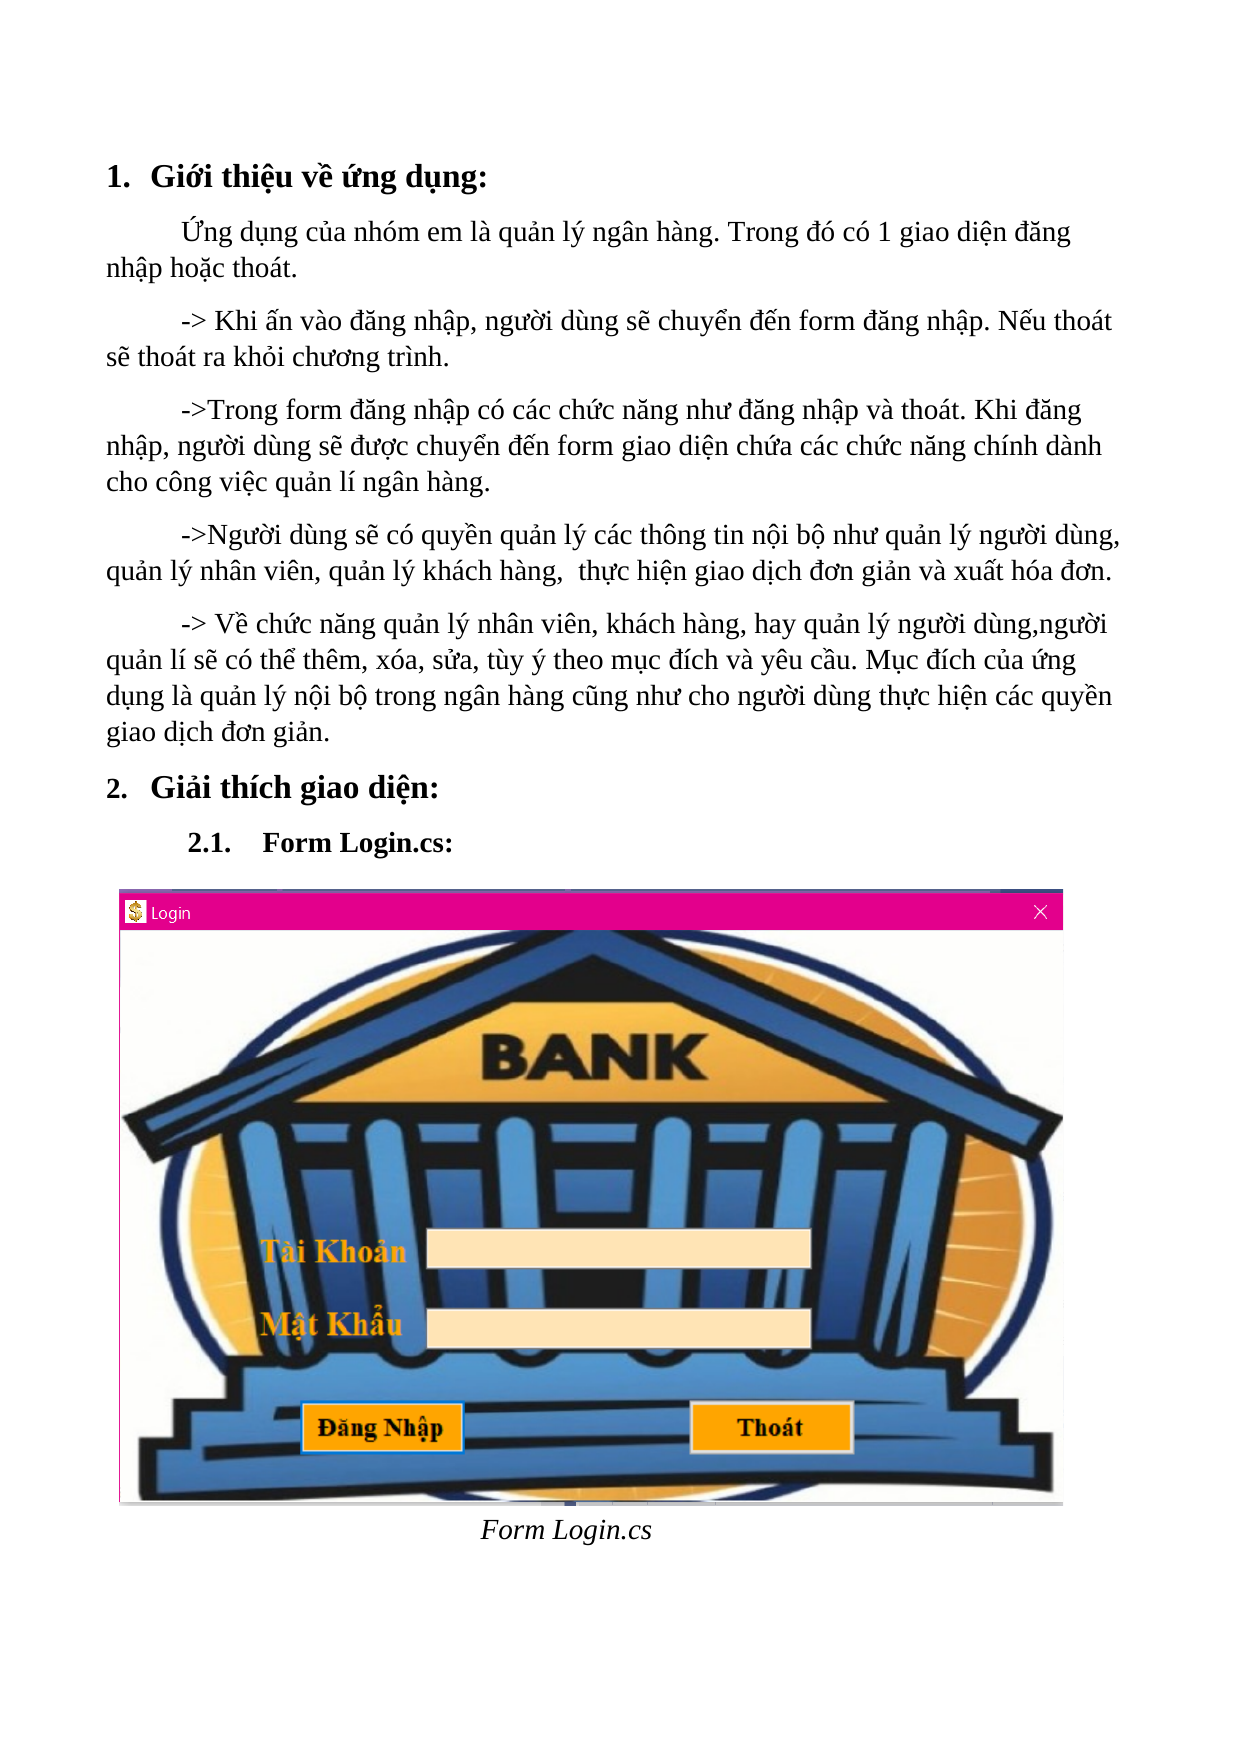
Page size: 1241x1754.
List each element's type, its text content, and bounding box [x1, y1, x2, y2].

text Form Login.cs [225, 1512, 1128, 1546]
list Giới thiệu về ứng dụng: [106, 156, 1128, 194]
list Giải thích giao diện: [106, 767, 1128, 806]
text ->Trong form đăng nhập có các chức năng như đăng nhập và thoát. Khi đăng nhập, người dùng sẽ được chuyển đến form giao diện chứa các chức năng chính dành cho công việc quản lí ngân hàng. [106, 392, 1128, 498]
text -> Về chức năng quản lý nhân viên, khách hàng, hay quản lý người dùng,người quản lí sẽ có thể thêm, xóa, sửa, tùy ý theo mục đích và yêu cầu. Mục đích của ứng dụng là quản lý nội bộ trong ngân hàng cũng như cho người dùng thực hiện các quyền giao dịch đơn giản. [106, 606, 1128, 748]
text Ứng dụng của nhóm em là quản lý ngân hàng. Trong đó có 1 giao diện đăng nhập hoặc thoát. [106, 214, 1128, 284]
text -> Khi ấn vào đăng nhập, người dùng sẽ chuyển đến form đăng nhập. Nếu thoát sẽ thoát ra khỏi chương trình. [106, 303, 1128, 373]
picture [119, 889, 1064, 1506]
text ->Người dùng sẽ có quyền quản lý các thông tin nội bộ như quản lý người dùng, quản lý nhân viên, quản lý khách hàng, thực hiện giao dịch đơn giản và xuất hóa đơn. [106, 517, 1128, 587]
list Form Login.cs: [187, 825, 1128, 859]
